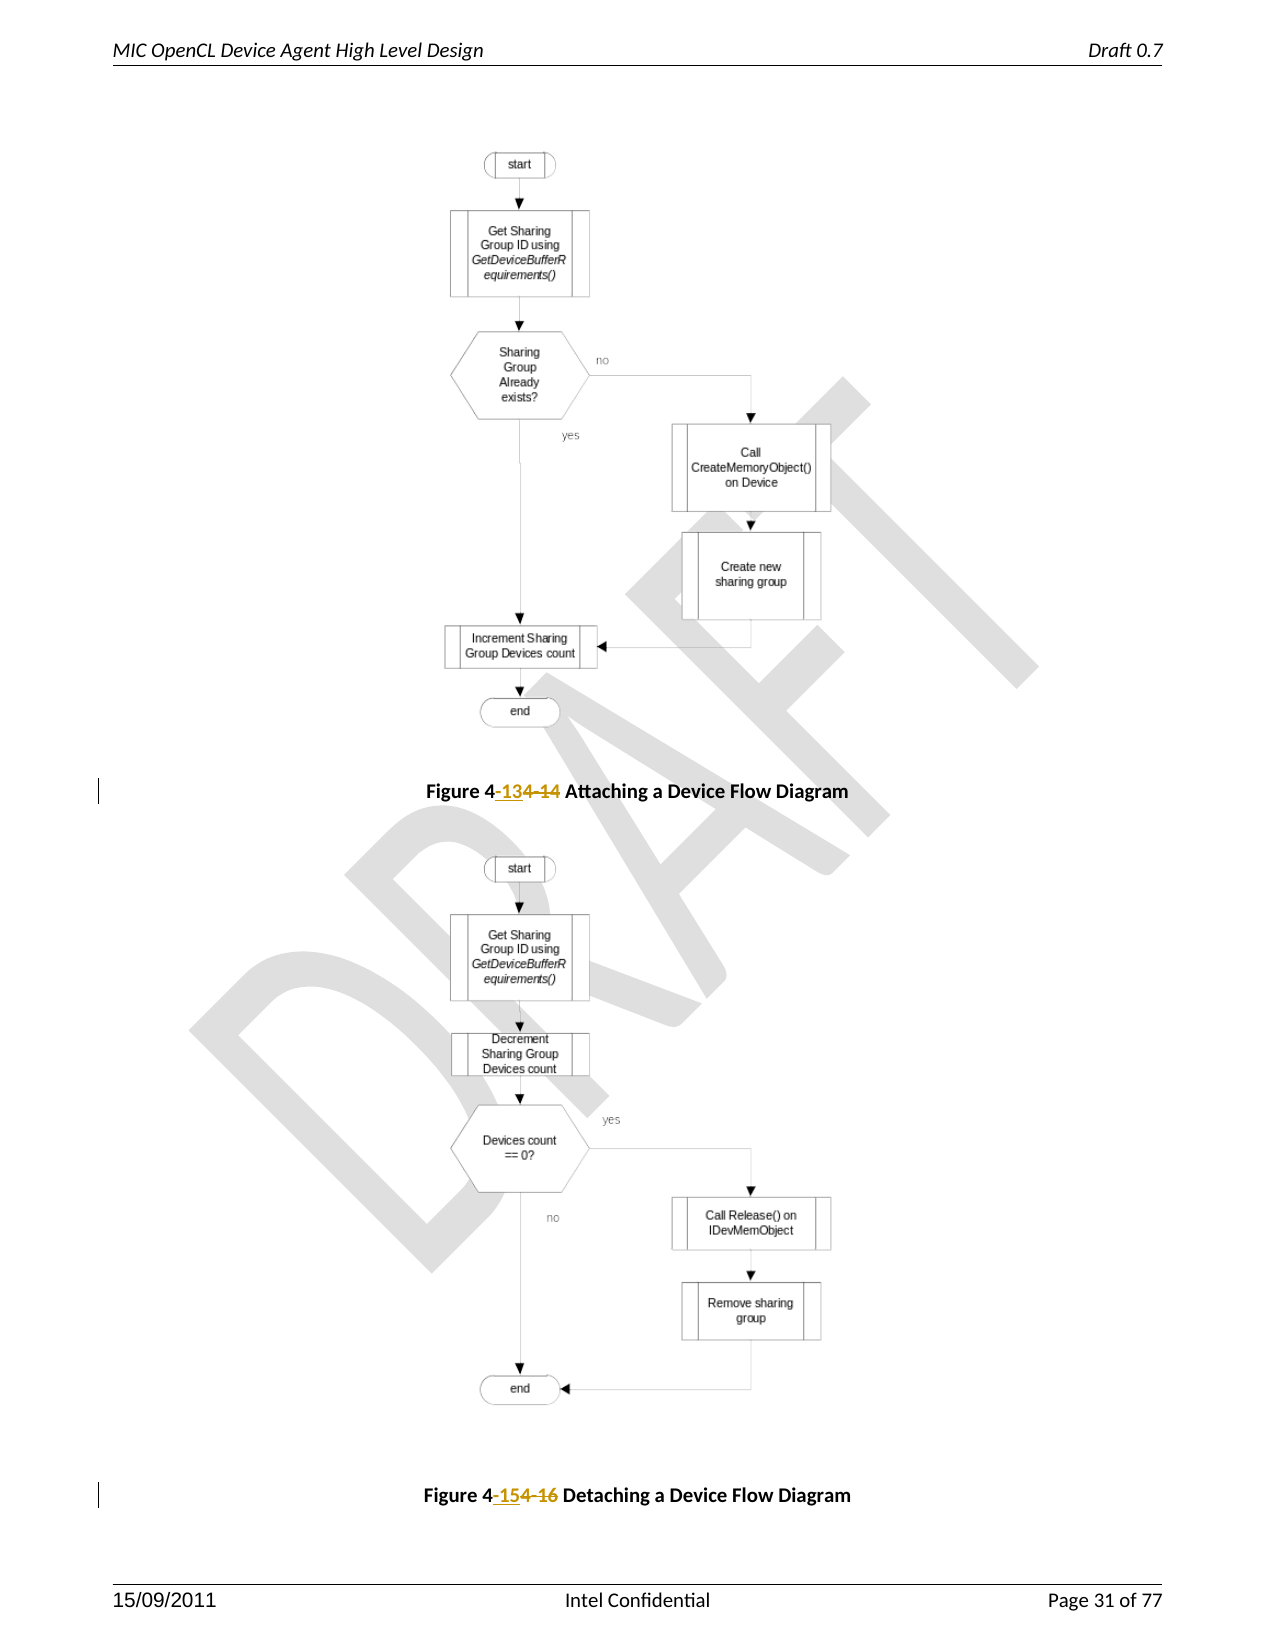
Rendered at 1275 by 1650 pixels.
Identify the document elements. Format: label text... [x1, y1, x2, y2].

text Figure ‎4 Detaching a Device Flow Diagram [112, 1482, 1162, 1508]
text Figure ‎4 Attaching a Device Flow Diagram [112, 778, 1162, 804]
